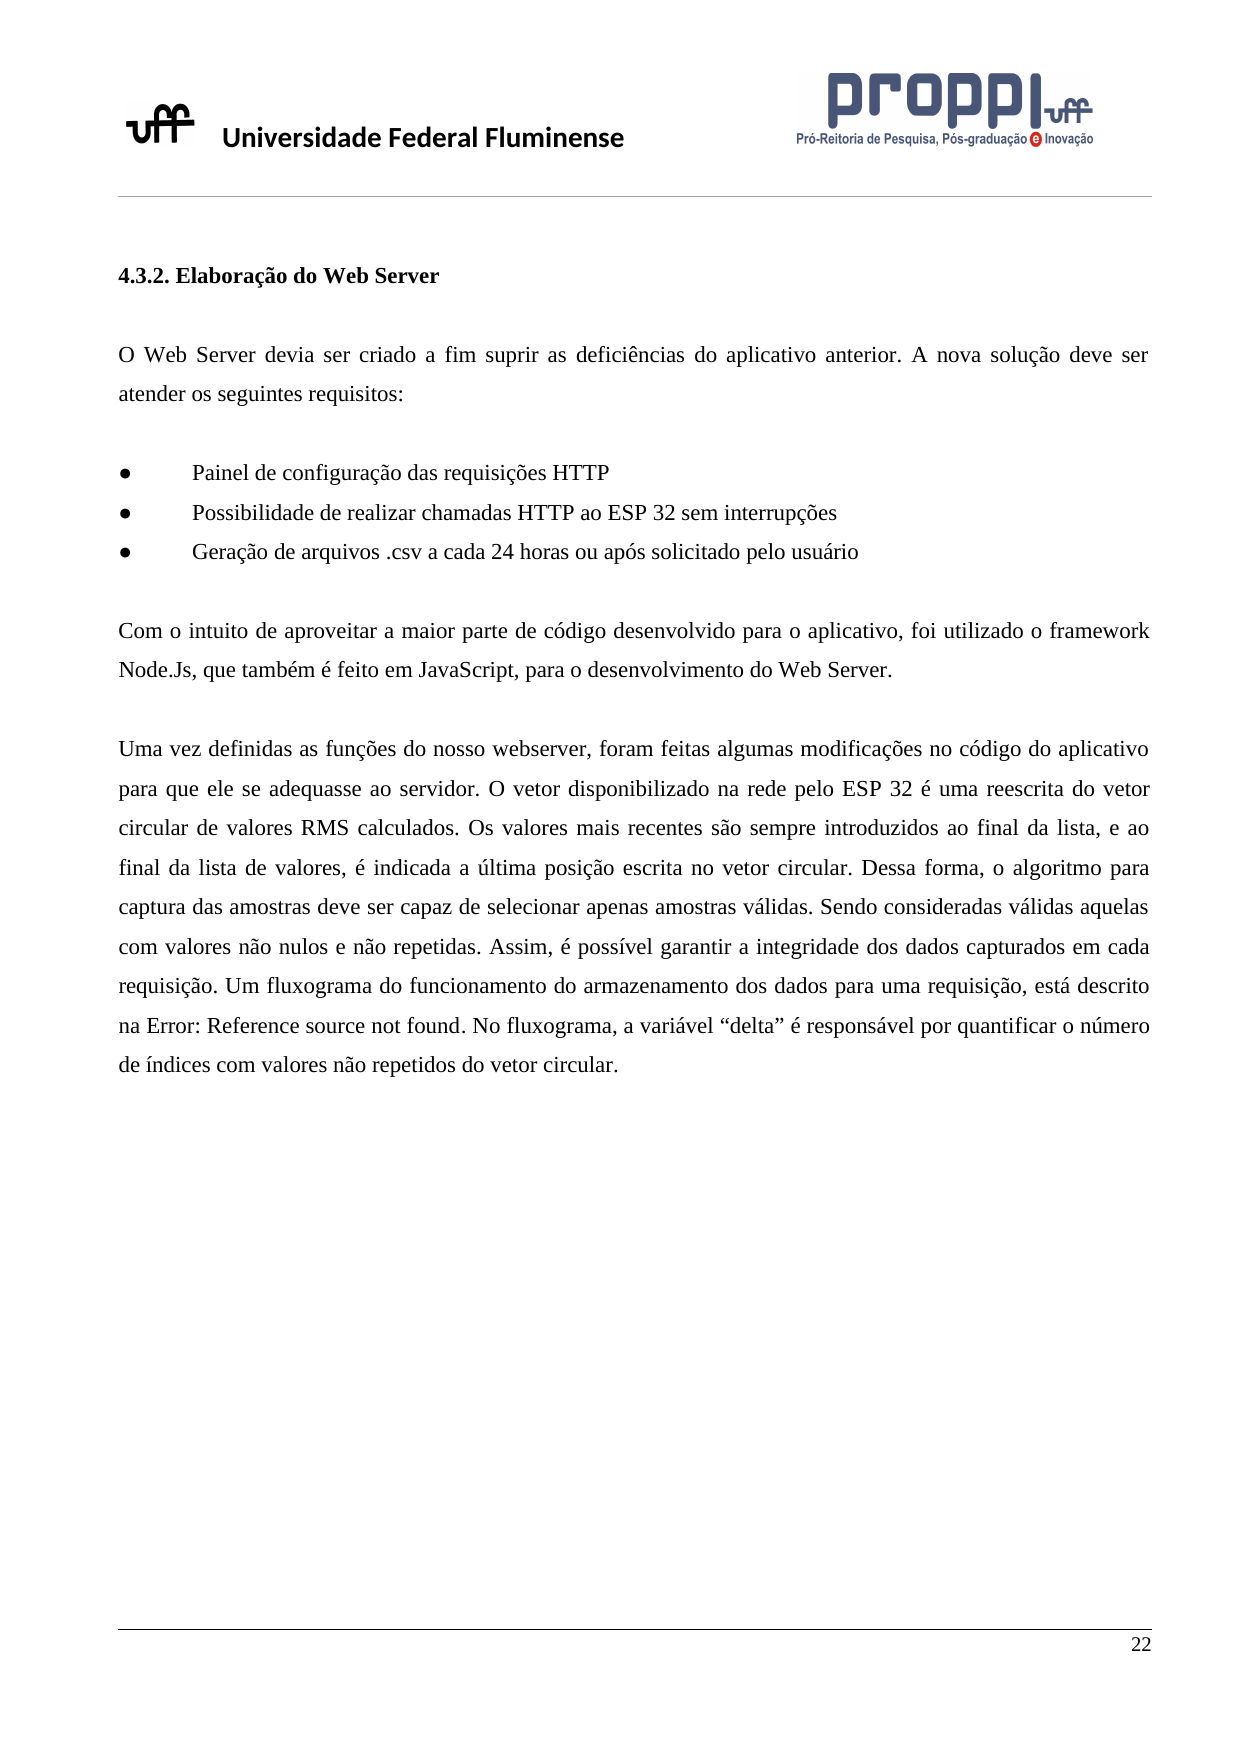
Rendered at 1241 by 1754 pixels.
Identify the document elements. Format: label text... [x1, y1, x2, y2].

picture [796, 73, 1093, 147]
list Geração de arquivos .csv a cada 24 horas ou após solicitado pelo usuário [118, 538, 1152, 564]
picture [125, 102, 196, 148]
text 4.3.2. Elaboração do Web Server [118, 262, 1152, 288]
text Com o intuito de aproveitar a maior parte de código desenvolvido para o aplicativo, foi utilizado o framework Node.Js, que também é feito em JavaScript, para o desenvolvimento do Web Server. [118, 617, 1152, 683]
list Painel de configuração das requisições HTTP [118, 459, 1152, 485]
list Possibilidade de realizar chamadas HTTP ao ESP 32 sem interrupções [118, 498, 1152, 525]
text O Web Server devia ser criado a fim suprir as deficiências do aplicativo anterior. A nova solução deve ser atender os seguintes requisitos: [118, 341, 1152, 406]
